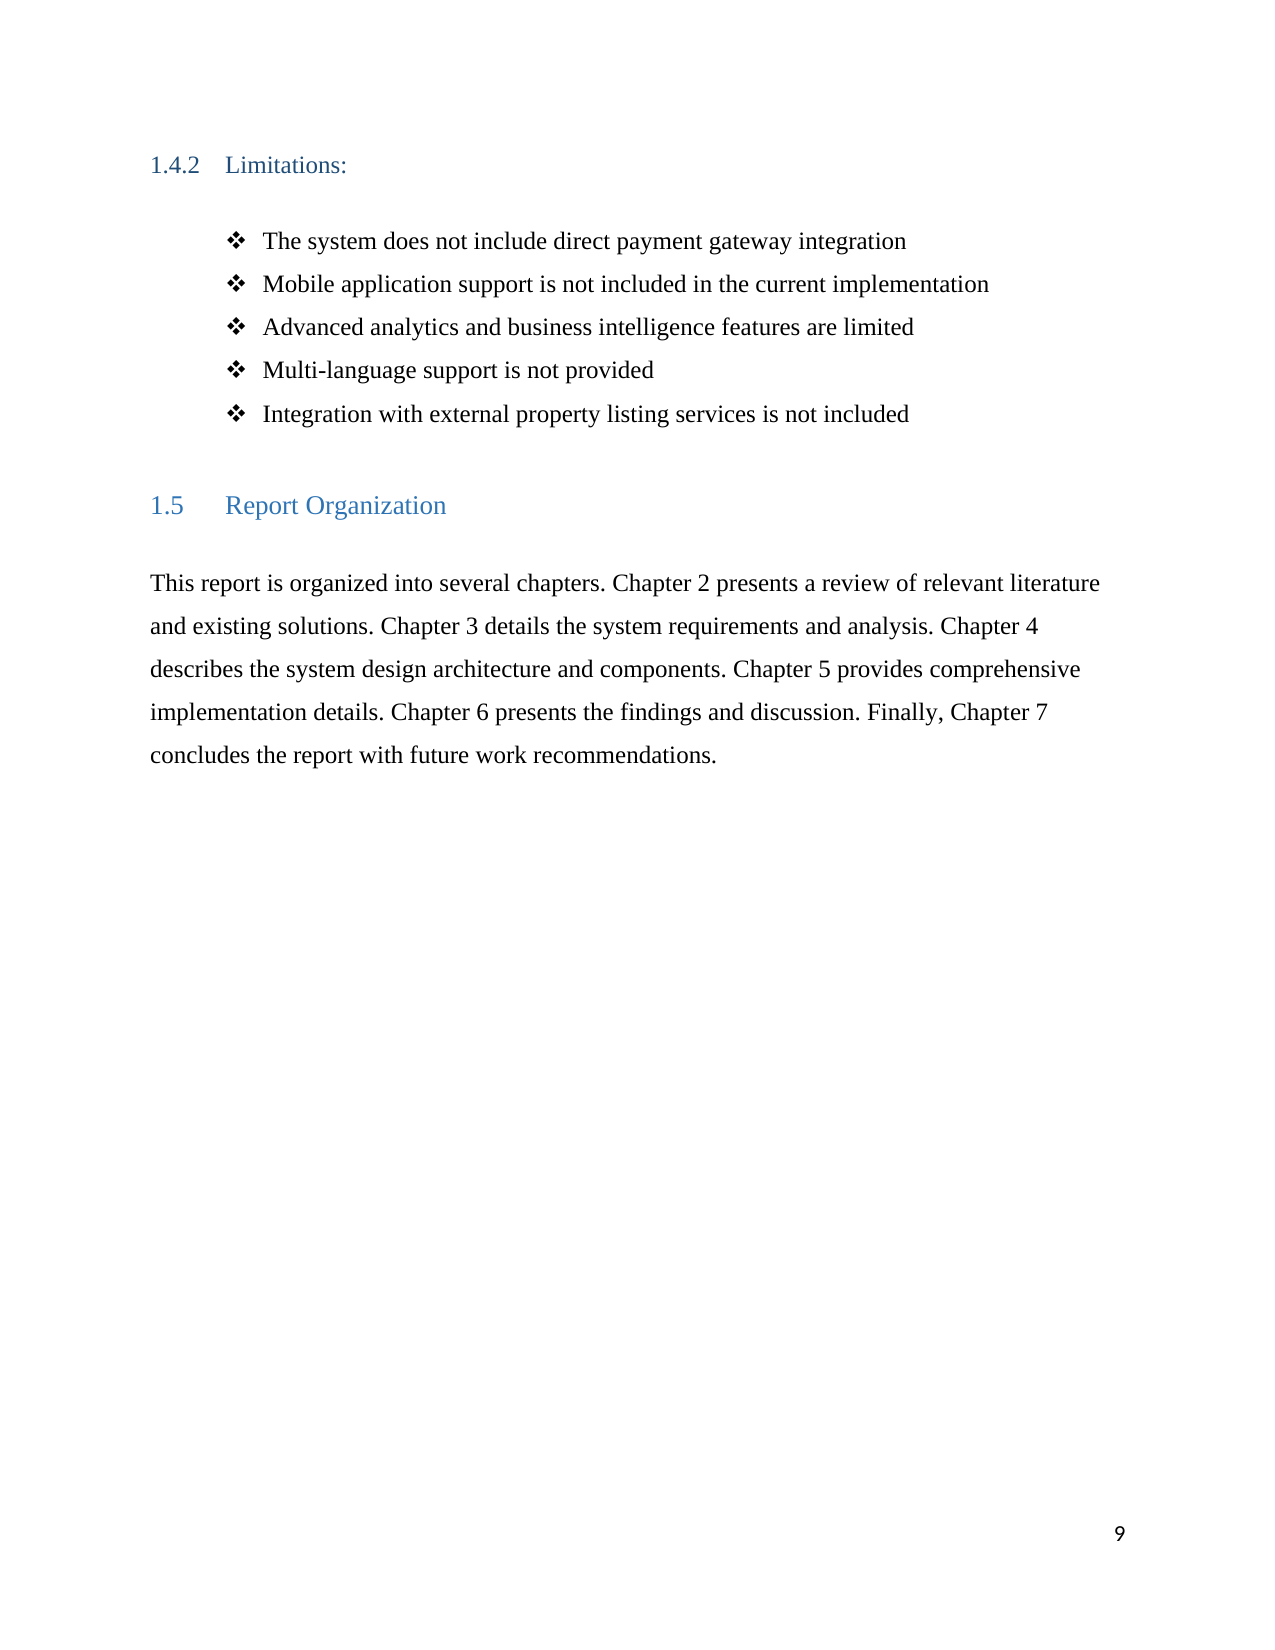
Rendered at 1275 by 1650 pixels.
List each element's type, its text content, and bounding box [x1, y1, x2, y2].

list The system does not include direct payment gateway integration [225, 226, 1125, 255]
text This report is organized into several chapters. Chapter 2 presents a review of relevant literature and existing solutions. Chapter 3 details the system requirements and analysis. Chapter 4 describes the system design architecture and components. Chapter 5 provides comprehensive implementation details. Chapter 6 presents the findings and discussion. Finally, Chapter 7 concludes the report with future work recommendations. [150, 568, 1125, 769]
list Mobile application support is not included in the current implementation [225, 269, 1125, 298]
list Advanced analytics and business intelligence features are limited [225, 312, 1125, 341]
subtitle 1.4.2 Limitations: [150, 150, 1125, 179]
subtitle 1.5 Report Organization [150, 489, 1125, 520]
list Multi-language support is not provided [225, 356, 1125, 384]
list Integration with external property listing services is not included [225, 399, 1125, 427]
